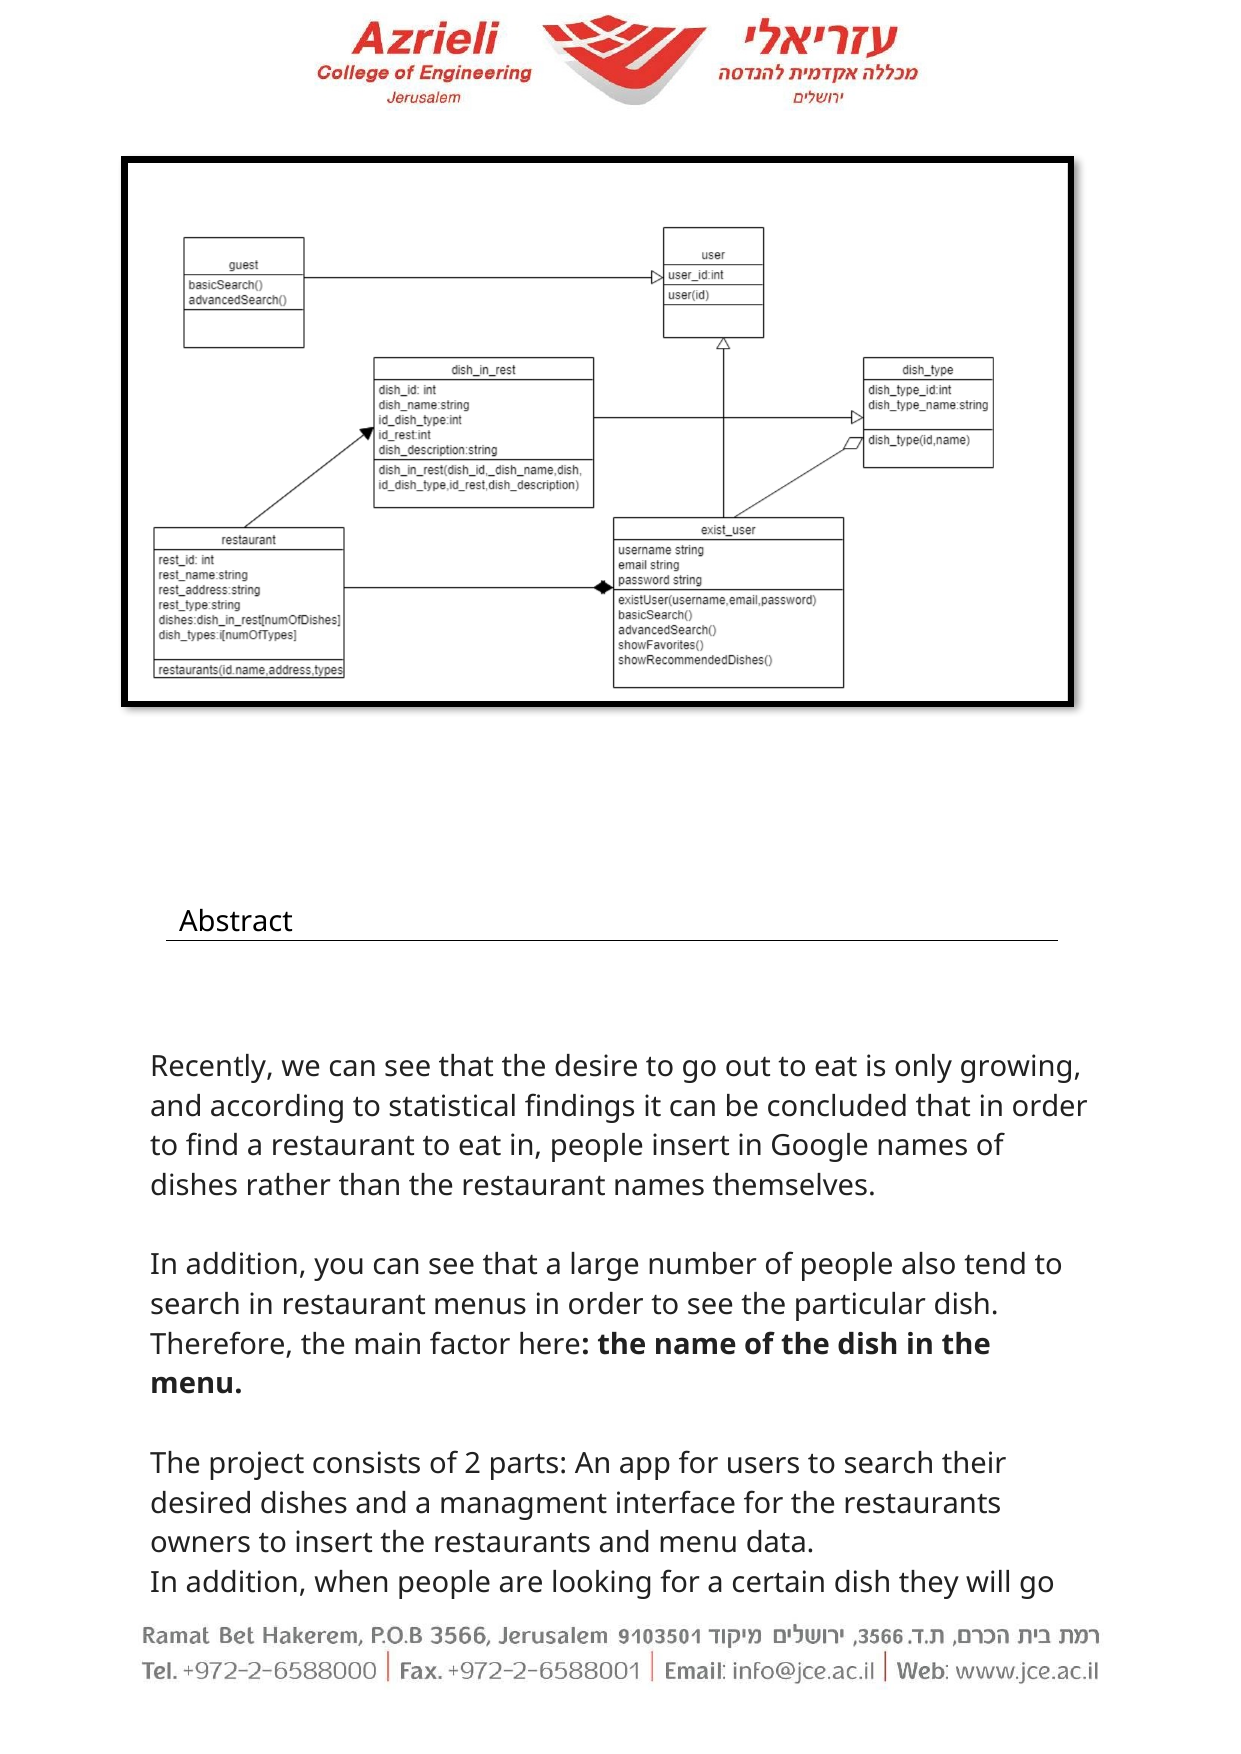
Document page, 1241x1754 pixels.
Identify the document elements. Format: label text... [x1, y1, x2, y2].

text In addition, you can see that a large number of people also tend to search in restaurant menus in order to see the particular dish. [150, 1204, 1090, 1323]
subtitle Abstract [179, 901, 1090, 940]
picture [128, 163, 1068, 701]
picture [314, 13, 928, 111]
picture [137, 1617, 1104, 1690]
text Recently, we can see that the desire to go out to eat is only growing, and according to statistical findings it can be concluded that in order to find a restaurant to eat in, people insert in Google names of dishes rather than the restaurant names themselves. [150, 1045, 1090, 1204]
subtitle Therefore, the main factor here: the name of the dish in the menu. [242, 1323, 1090, 1402]
